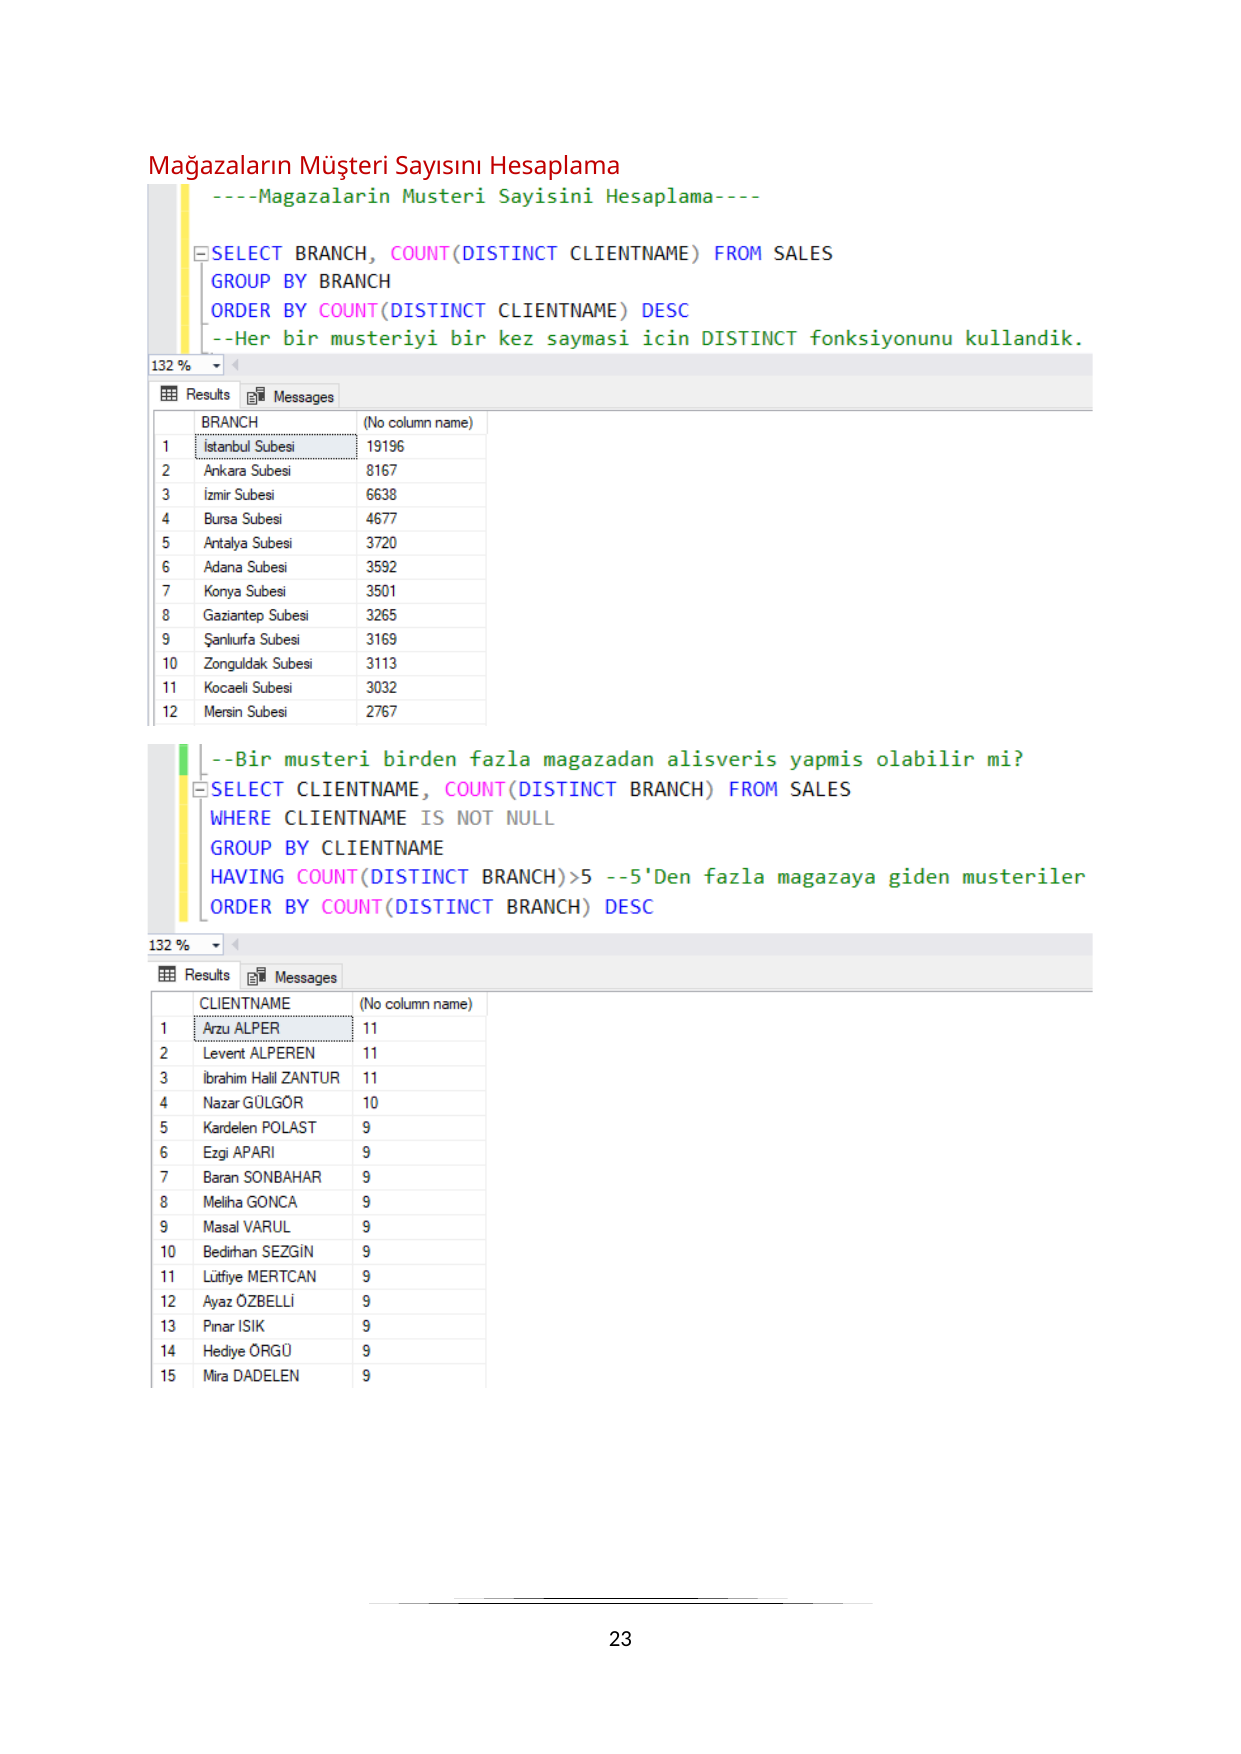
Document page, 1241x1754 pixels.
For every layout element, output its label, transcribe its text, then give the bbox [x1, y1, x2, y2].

picture [147, 744, 1093, 1388]
subtitle Mağazaların Müşteri Sayısını Hesaplama [148, 148, 1093, 182]
picture [147, 184, 1093, 726]
